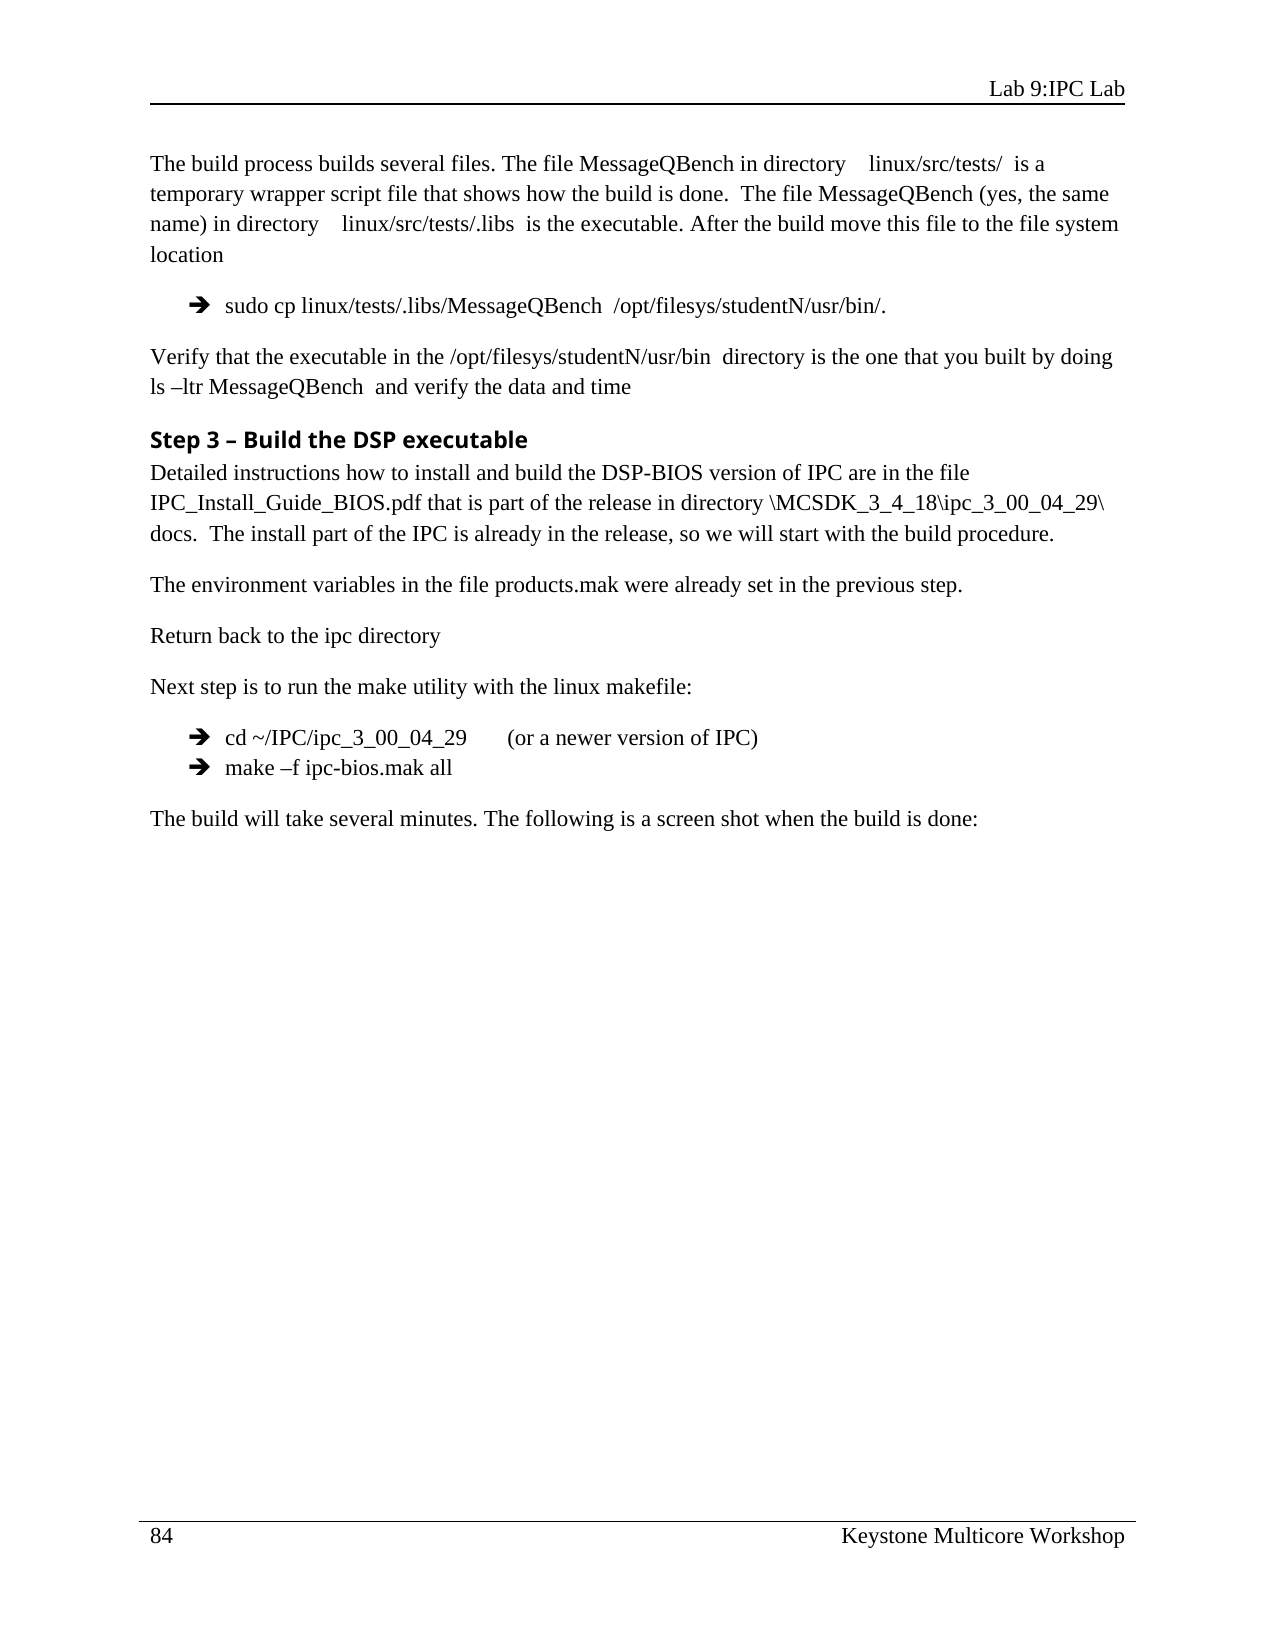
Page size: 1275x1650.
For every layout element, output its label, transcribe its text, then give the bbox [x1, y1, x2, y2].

text The build will take several minutes. The following is a screen shot when the build is done: [150, 805, 1125, 831]
text Detailed instructions how to install and build the DSP-BIOS version of IPC are in the file IPC_Install_Guide_BIOS.pdf that is part of the release in directory \MCSDK_3_4_18\ipc_3_00_04_29\docs. The install part of the IPC is already in the release, so we will start with the build procedure. [150, 459, 1125, 546]
text The build process builds several files. The file MessageQBench in directory linux/src/tests/ is a temporary wrapper script file that shows how the build is done. The file MessageQBench (yes, the same name) in directory linux/src/tests/.libs is the executable. After the build move this file to the file system location [150, 150, 1125, 267]
text The environment variables in the file products.mak were already set in the previous step. [150, 571, 1125, 597]
list cd ~/IPC/ipc_3_00_04_29 (or a newer version of IPC) [187, 724, 1125, 750]
text Next step is to run the make utility with the linux makefile: [150, 673, 1125, 699]
text Return back to the ipc directory [150, 622, 1125, 648]
list sudo cp linux/tests/.libs/MessageQBench /opt/filesys/studentN/usr/bin/. [187, 292, 1125, 318]
list make –f ipc-bios.mak all [187, 754, 1125, 780]
subtitle Step 3 – Build the DSP executable [150, 424, 1125, 455]
text Verify that the executable in the /opt/filesys/studentN/usr/bin directory is the one that you built by doing ls –ltr MessageQBench and verify the data and time [150, 343, 1125, 399]
